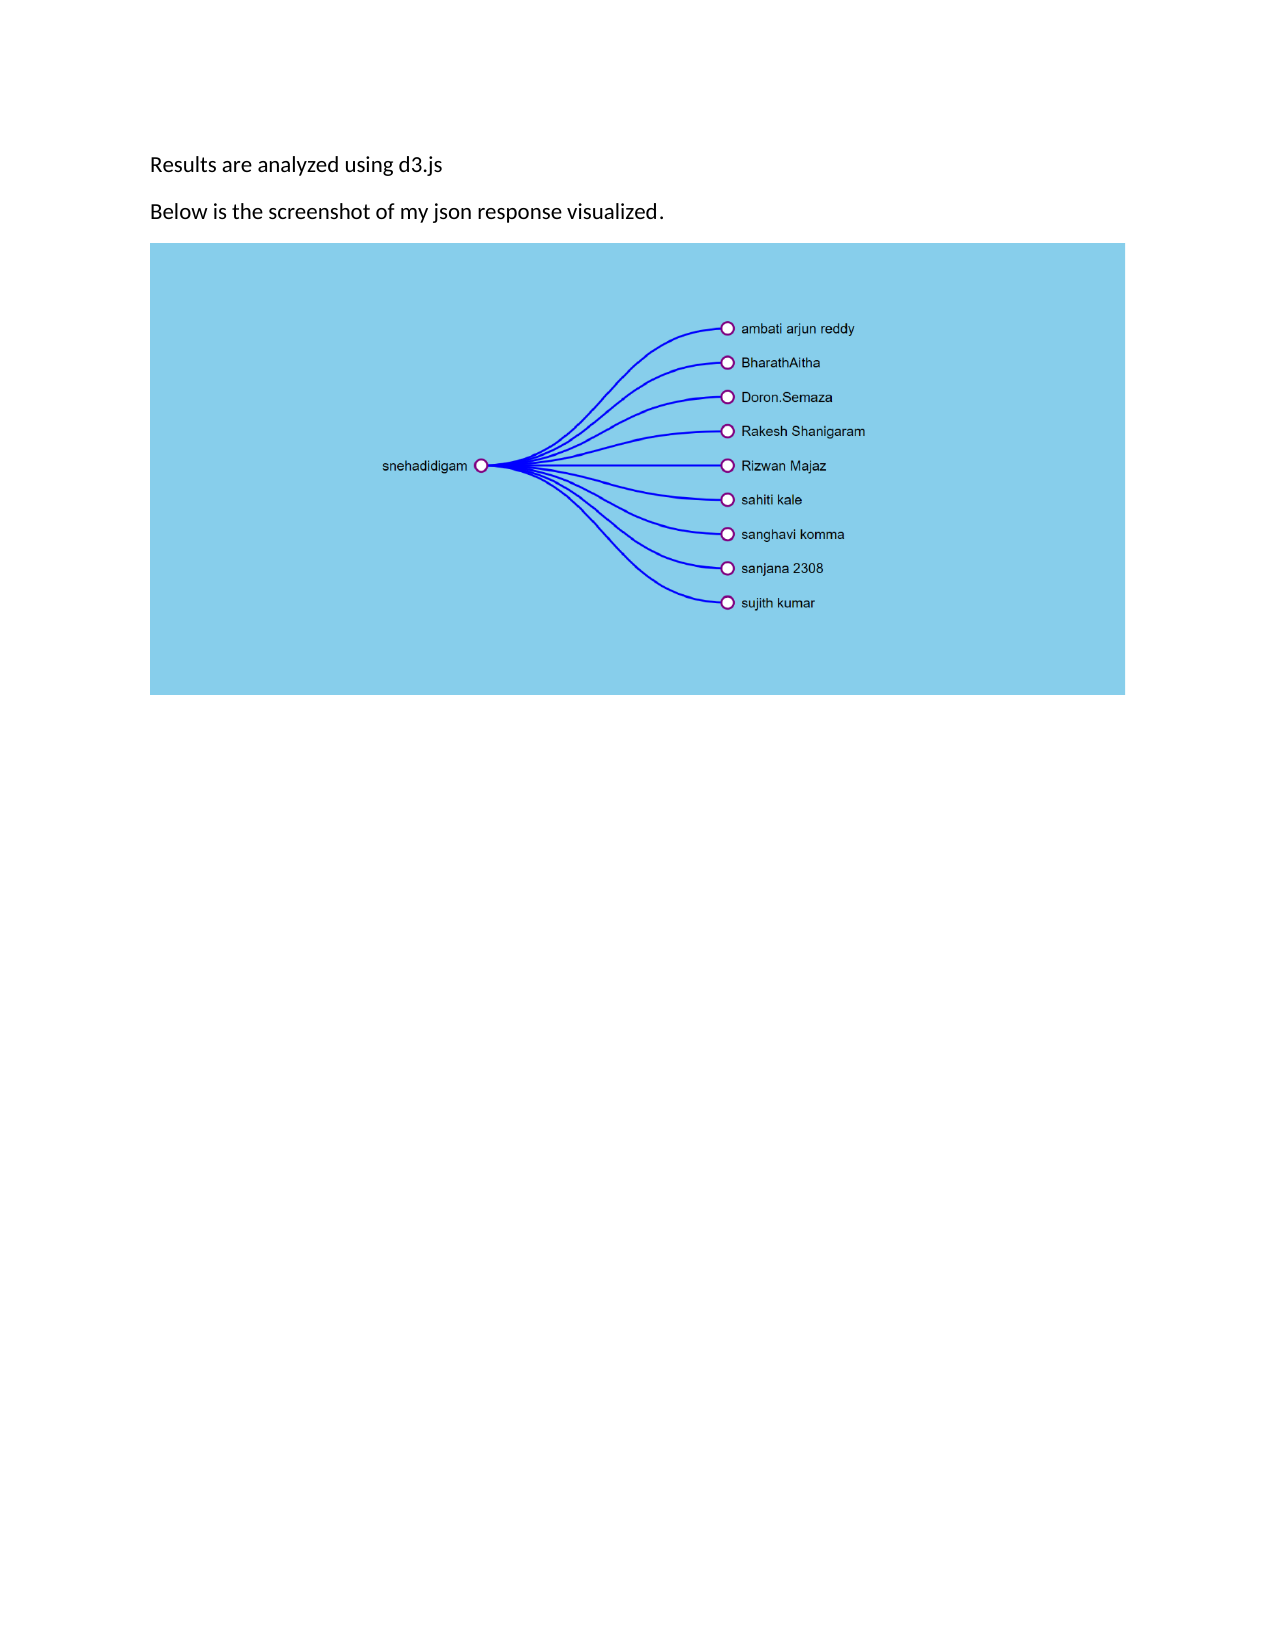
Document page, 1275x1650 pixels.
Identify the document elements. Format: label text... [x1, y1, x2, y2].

picture [150, 243, 1125, 695]
text Below is the screenshot of my json response visualized. [150, 197, 1125, 225]
text Results are analyzed using d3.js [150, 150, 1125, 178]
